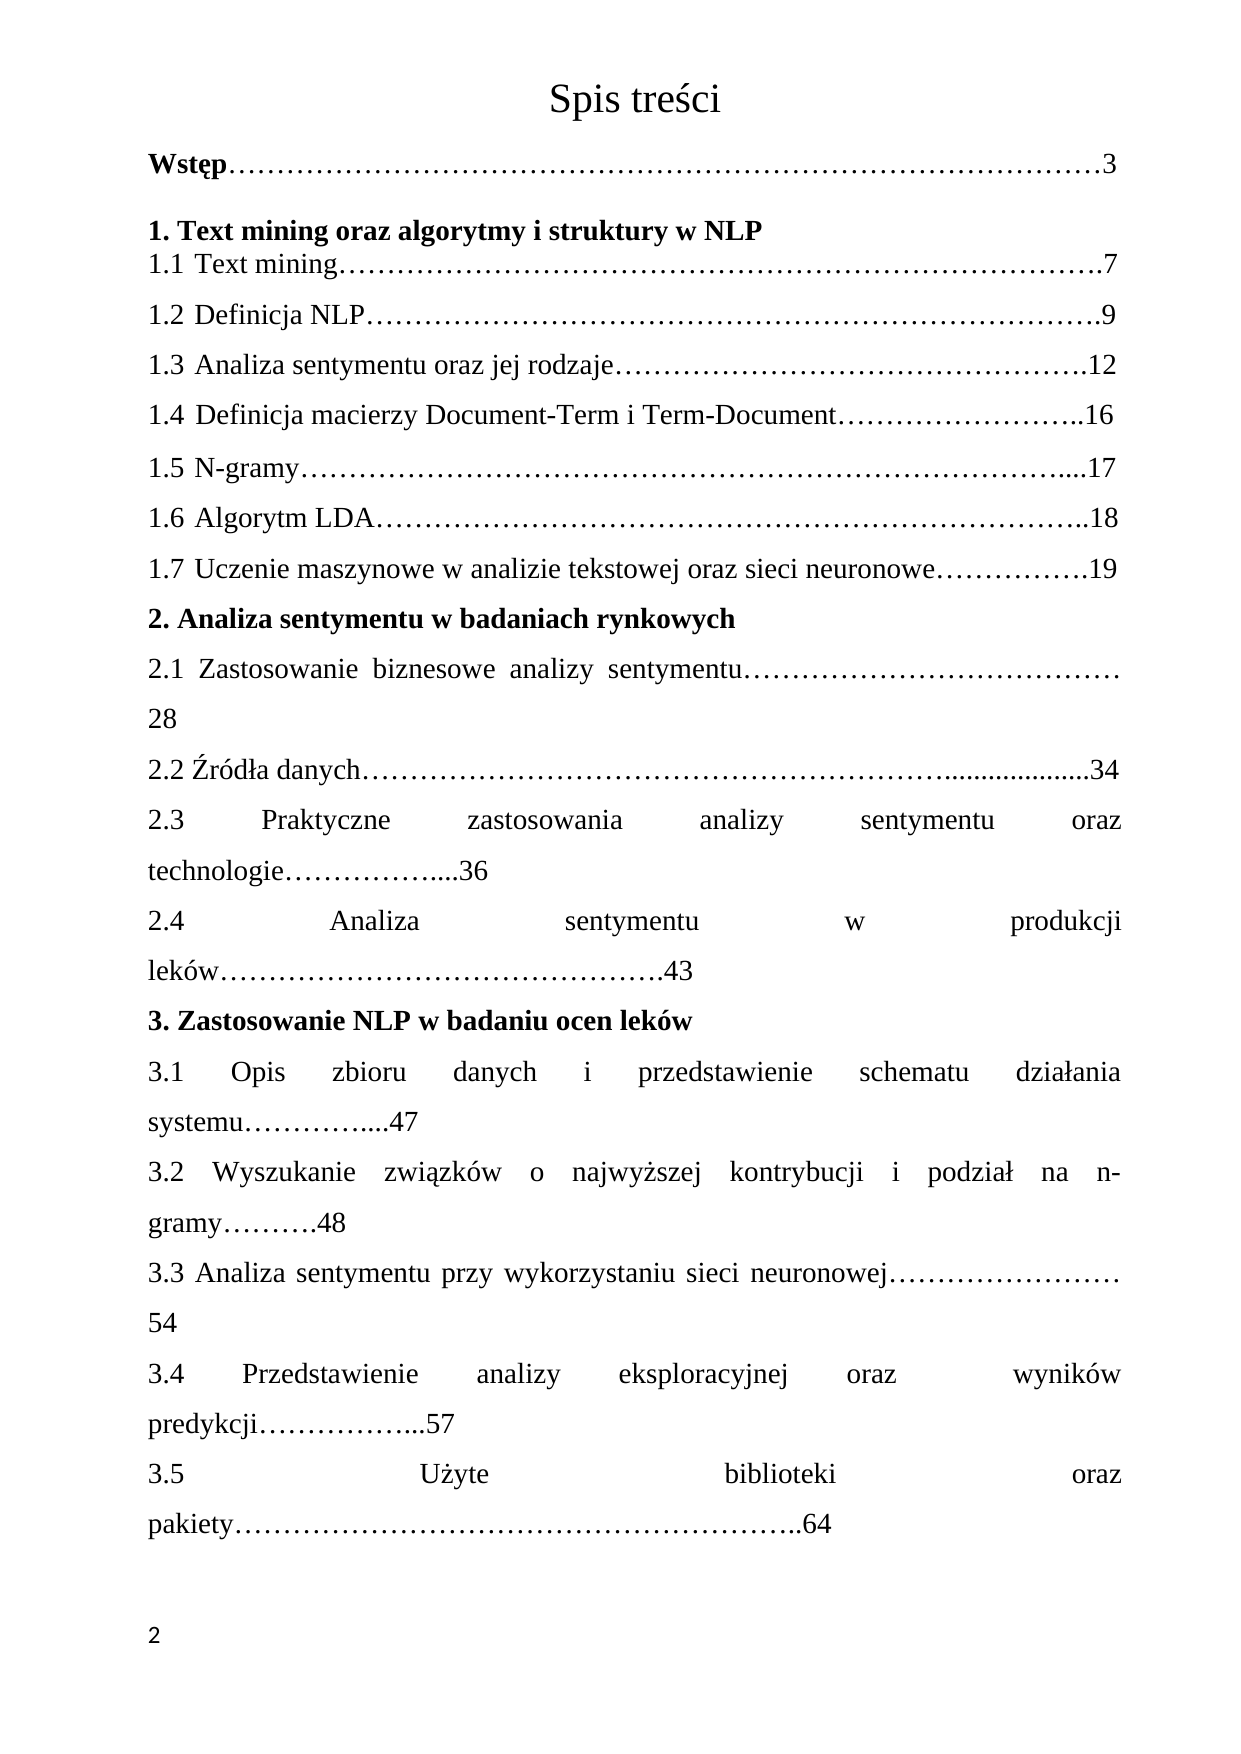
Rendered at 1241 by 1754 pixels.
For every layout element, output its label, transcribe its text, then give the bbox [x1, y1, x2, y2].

text 3.4 Przedstawienie analizy eksploracyjnej oraz wyników predykcji……………...57 [148, 1356, 1122, 1439]
list Analiza sentymentu oraz jej rodzaje………………………………………….12 [148, 347, 1122, 381]
text 3.5 Użyte biblioteki oraz pakiety…………………………………………………..64 [148, 1456, 1122, 1540]
list Definicja NLP………………………………………………………………….9 [148, 297, 1122, 330]
list Algorytm LDA………………………………………………………………..18 [148, 500, 1122, 534]
text 2.2 Źródła danych……………………………………………………....................34 [148, 752, 1122, 786]
text 3. Zastosowanie NLP w badaniu ocen leków [148, 1003, 1122, 1037]
text Spis treści [148, 74, 1122, 122]
list N-gramy……………………………………………………………………....17 [148, 450, 1122, 484]
text 3.2 Wyszukanie związków o najwyższej kontrybucji i podział na n-gramy……….48 [148, 1154, 1122, 1238]
text 3.3 Analiza sentymentu przy wykorzystaniu sieci neuronowej……………………54 [148, 1255, 1122, 1339]
text 2.1 Zastosowanie biznesowe analizy sentymentu…………………………………28 [148, 651, 1122, 735]
text 1. Text mining oraz algorytmy i struktury w NLP [148, 213, 1122, 246]
list Definicja macierzy Document-Term i Term-Document……………………..16 [148, 397, 1122, 431]
list Text mining…………………………………………………………………….7 [148, 246, 1122, 280]
text 2. Analiza sentymentu w badaniach rynkowych [148, 601, 1122, 634]
text 2.3 Praktyczne zastosowania analizy sentymentu oraz technologie……………....36 [148, 802, 1122, 886]
text 2.4 Analiza sentymentu w produkcji leków……………………………………….43 [148, 903, 1122, 987]
text 3.1 Opis zbioru danych i przedstawienie schematu działania systemu…………....47 [148, 1054, 1122, 1138]
text Wstęp………………………………………………………………………………3 [148, 146, 1122, 179]
list Uczenie maszynowe w analizie tekstowej oraz sieci neuronowe…………….19 [148, 551, 1122, 584]
